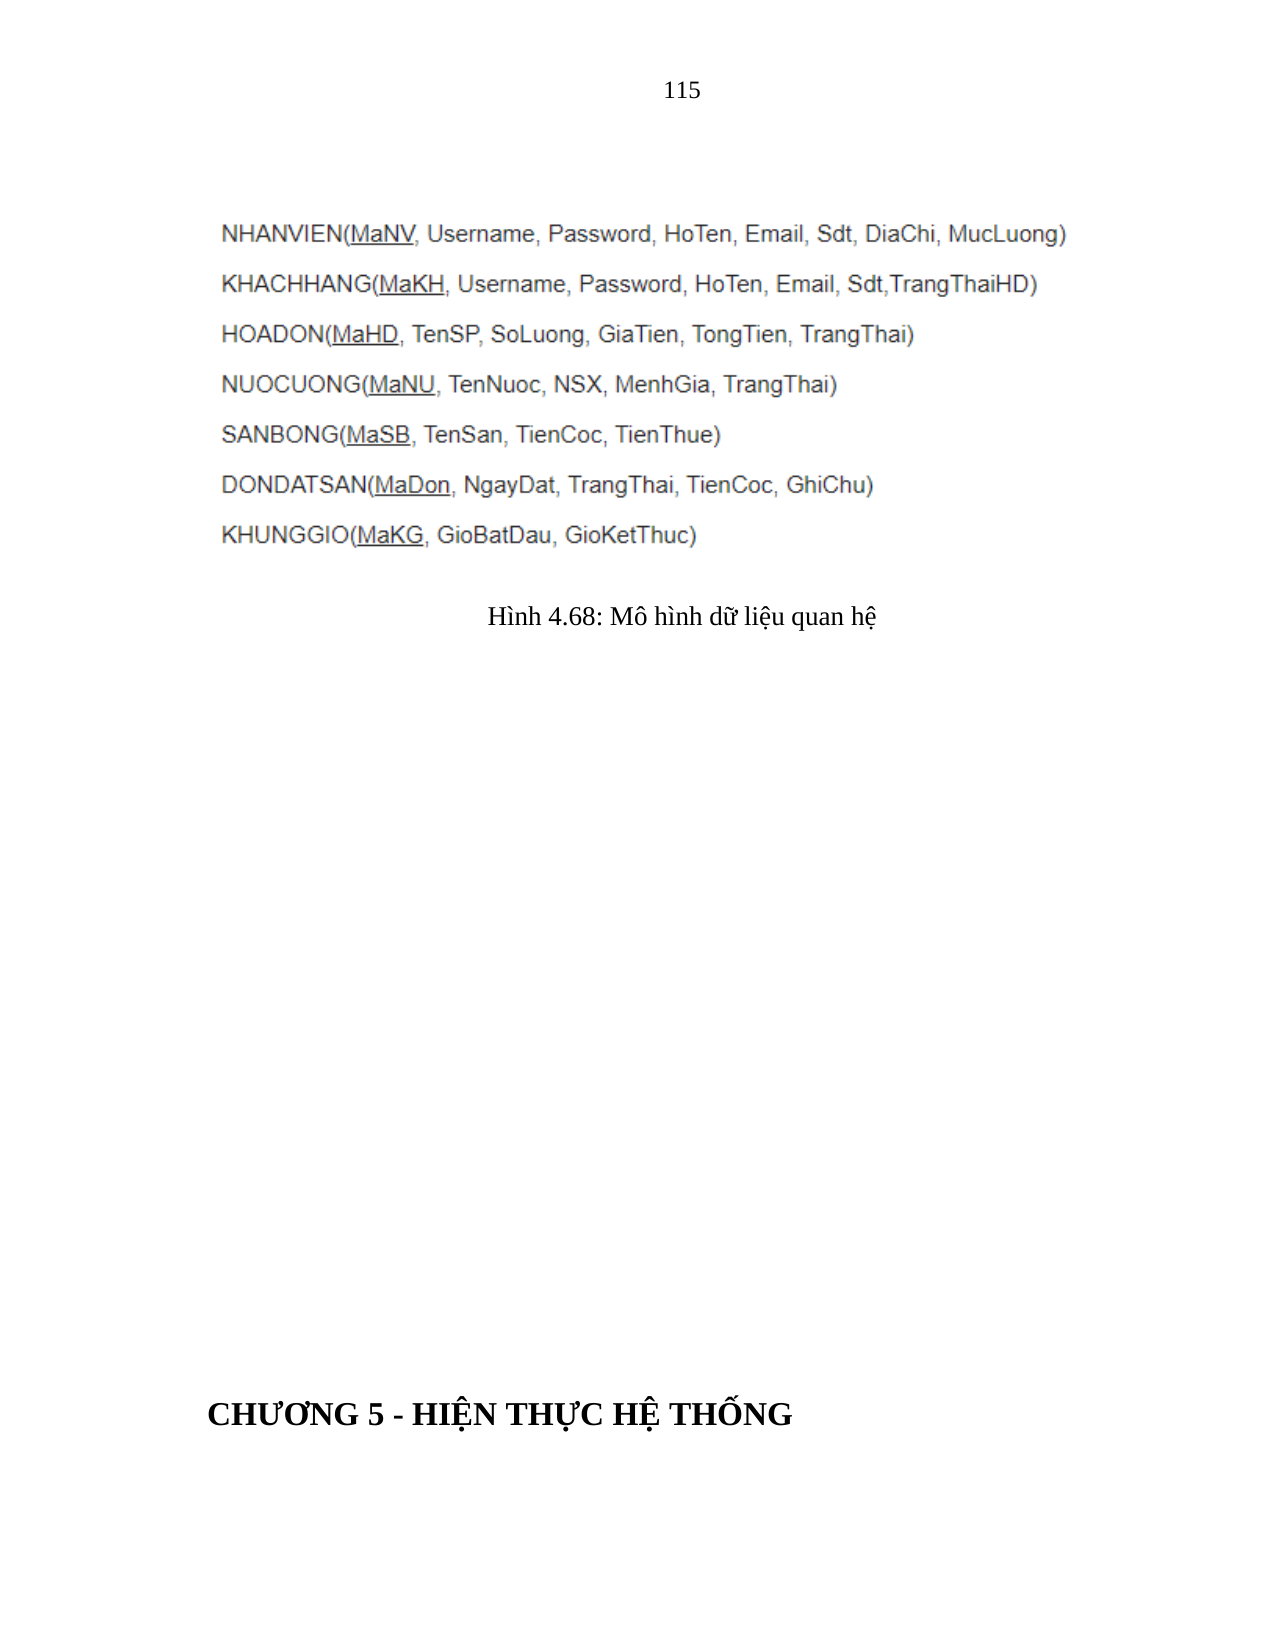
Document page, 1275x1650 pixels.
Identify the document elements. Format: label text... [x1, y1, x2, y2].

text Hình 4.68: Mô hình dữ liệu quan hệ [207, 600, 1157, 631]
picture [206, 206, 1101, 570]
text CHƯƠNG 5 - HIỆN THỰC HỆ THỐNG [207, 1394, 1157, 1433]
